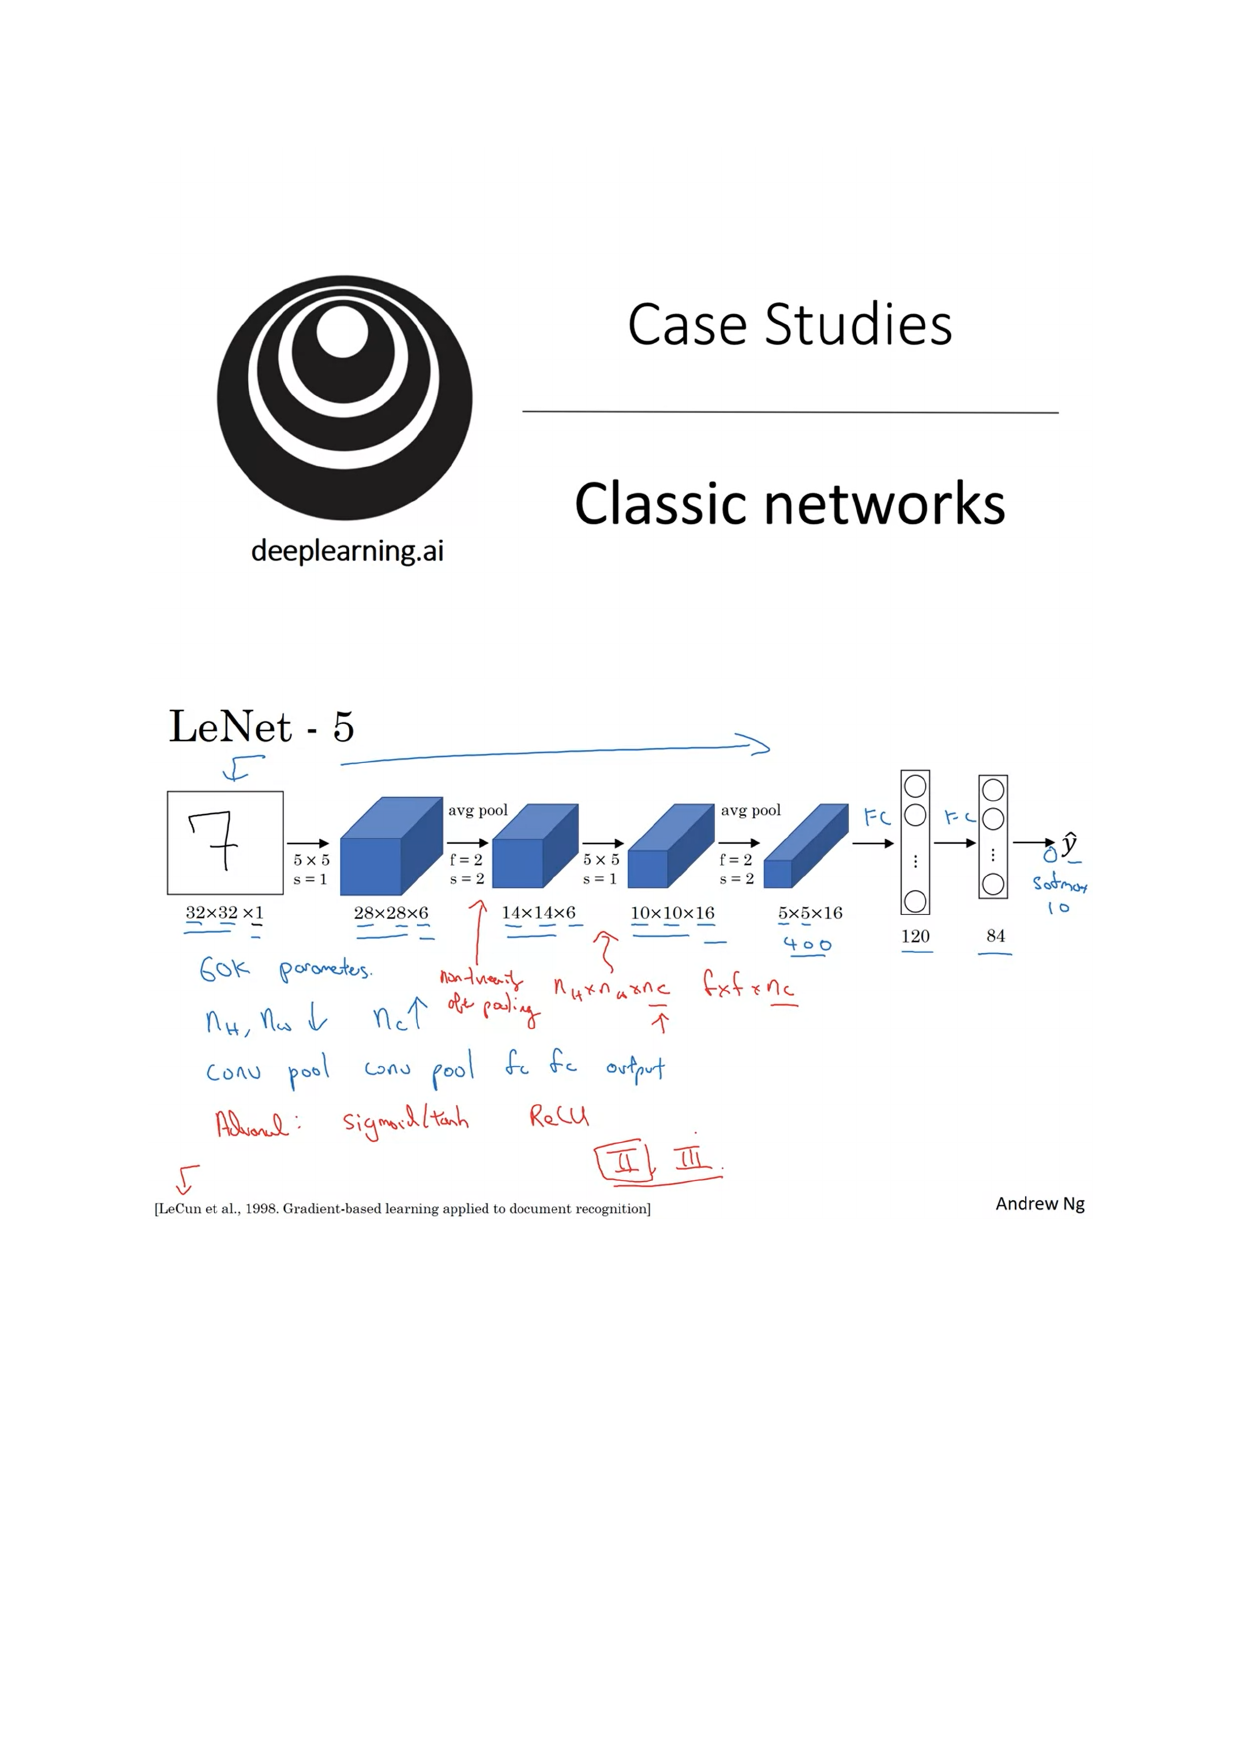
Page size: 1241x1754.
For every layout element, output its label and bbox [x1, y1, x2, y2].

picture [147, 686, 1093, 1219]
picture [147, 147, 1093, 679]
